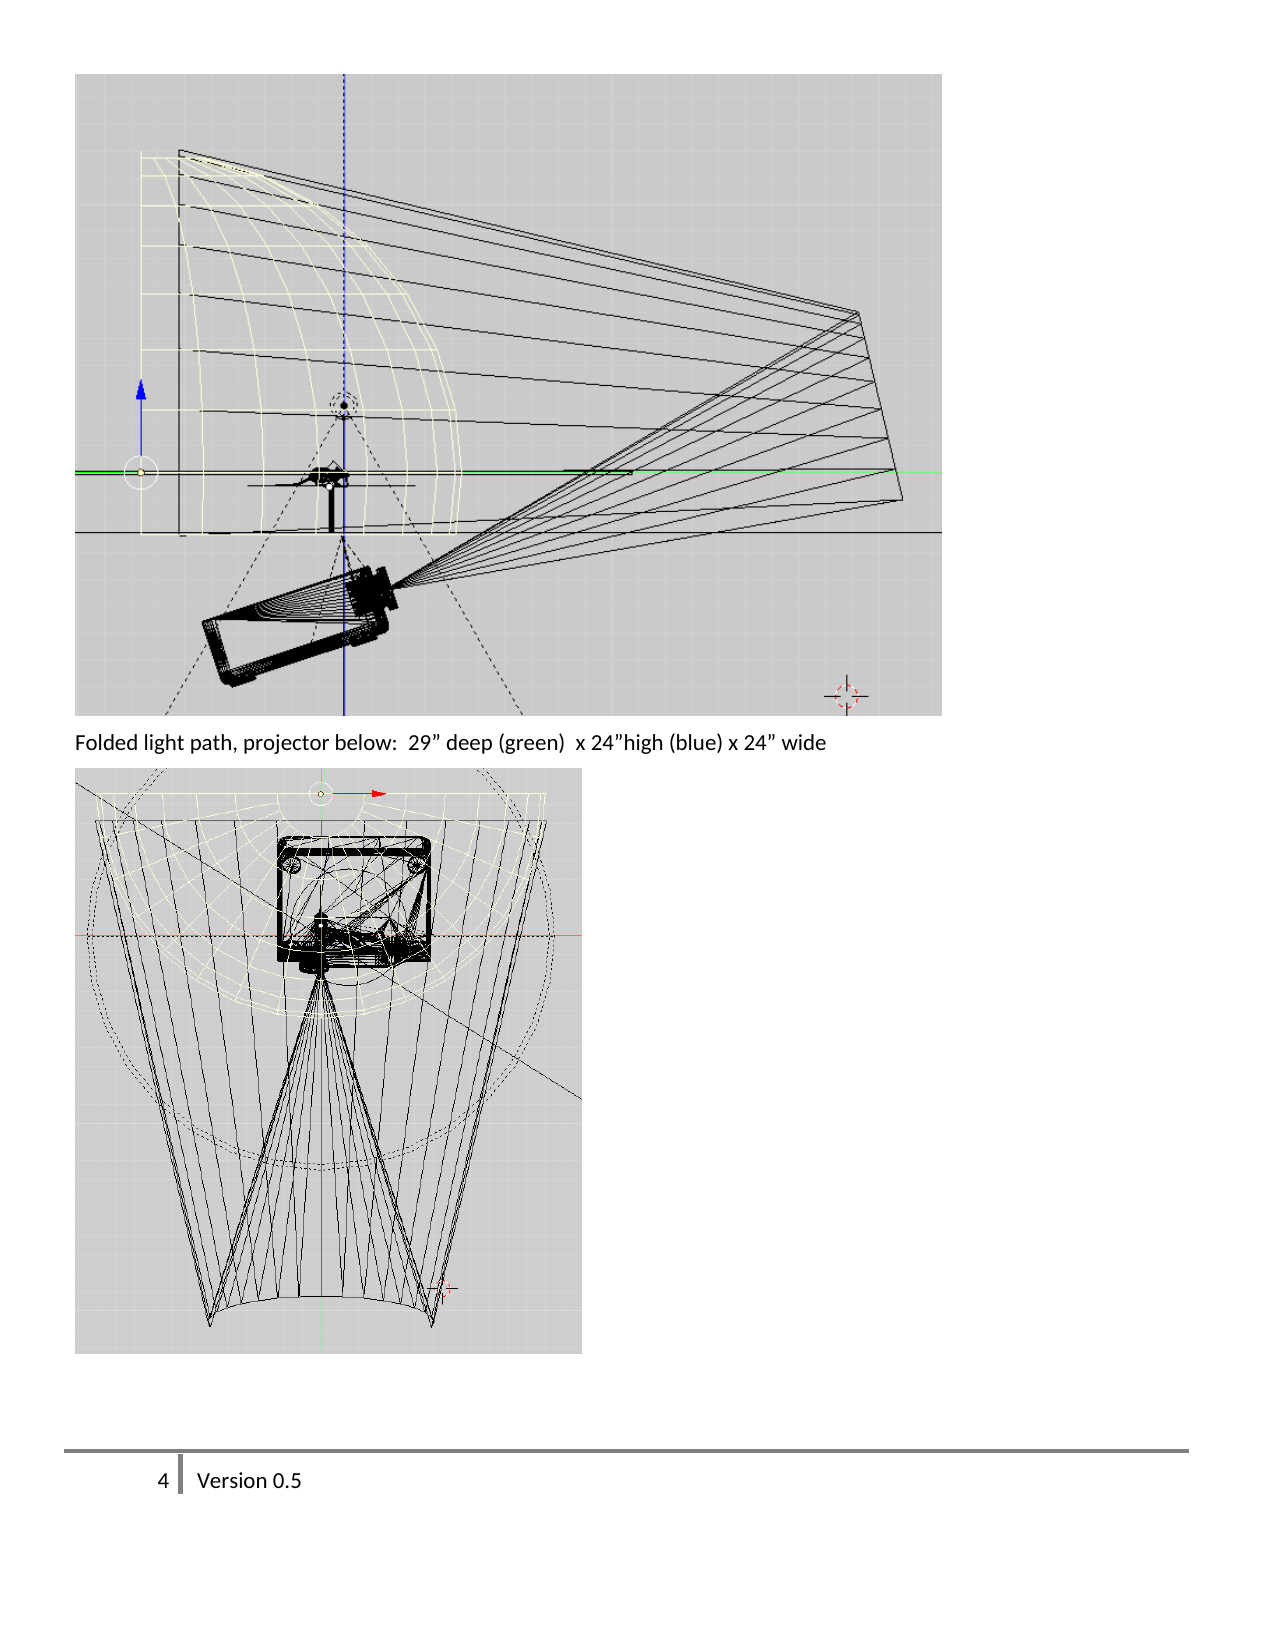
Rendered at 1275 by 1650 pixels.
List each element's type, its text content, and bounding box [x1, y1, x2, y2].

text Folded light path, projector below: 29” deep (green) x 24”high (blue) x 24” wide [75, 728, 1200, 756]
picture [75, 74, 942, 716]
picture [75, 768, 582, 1354]
